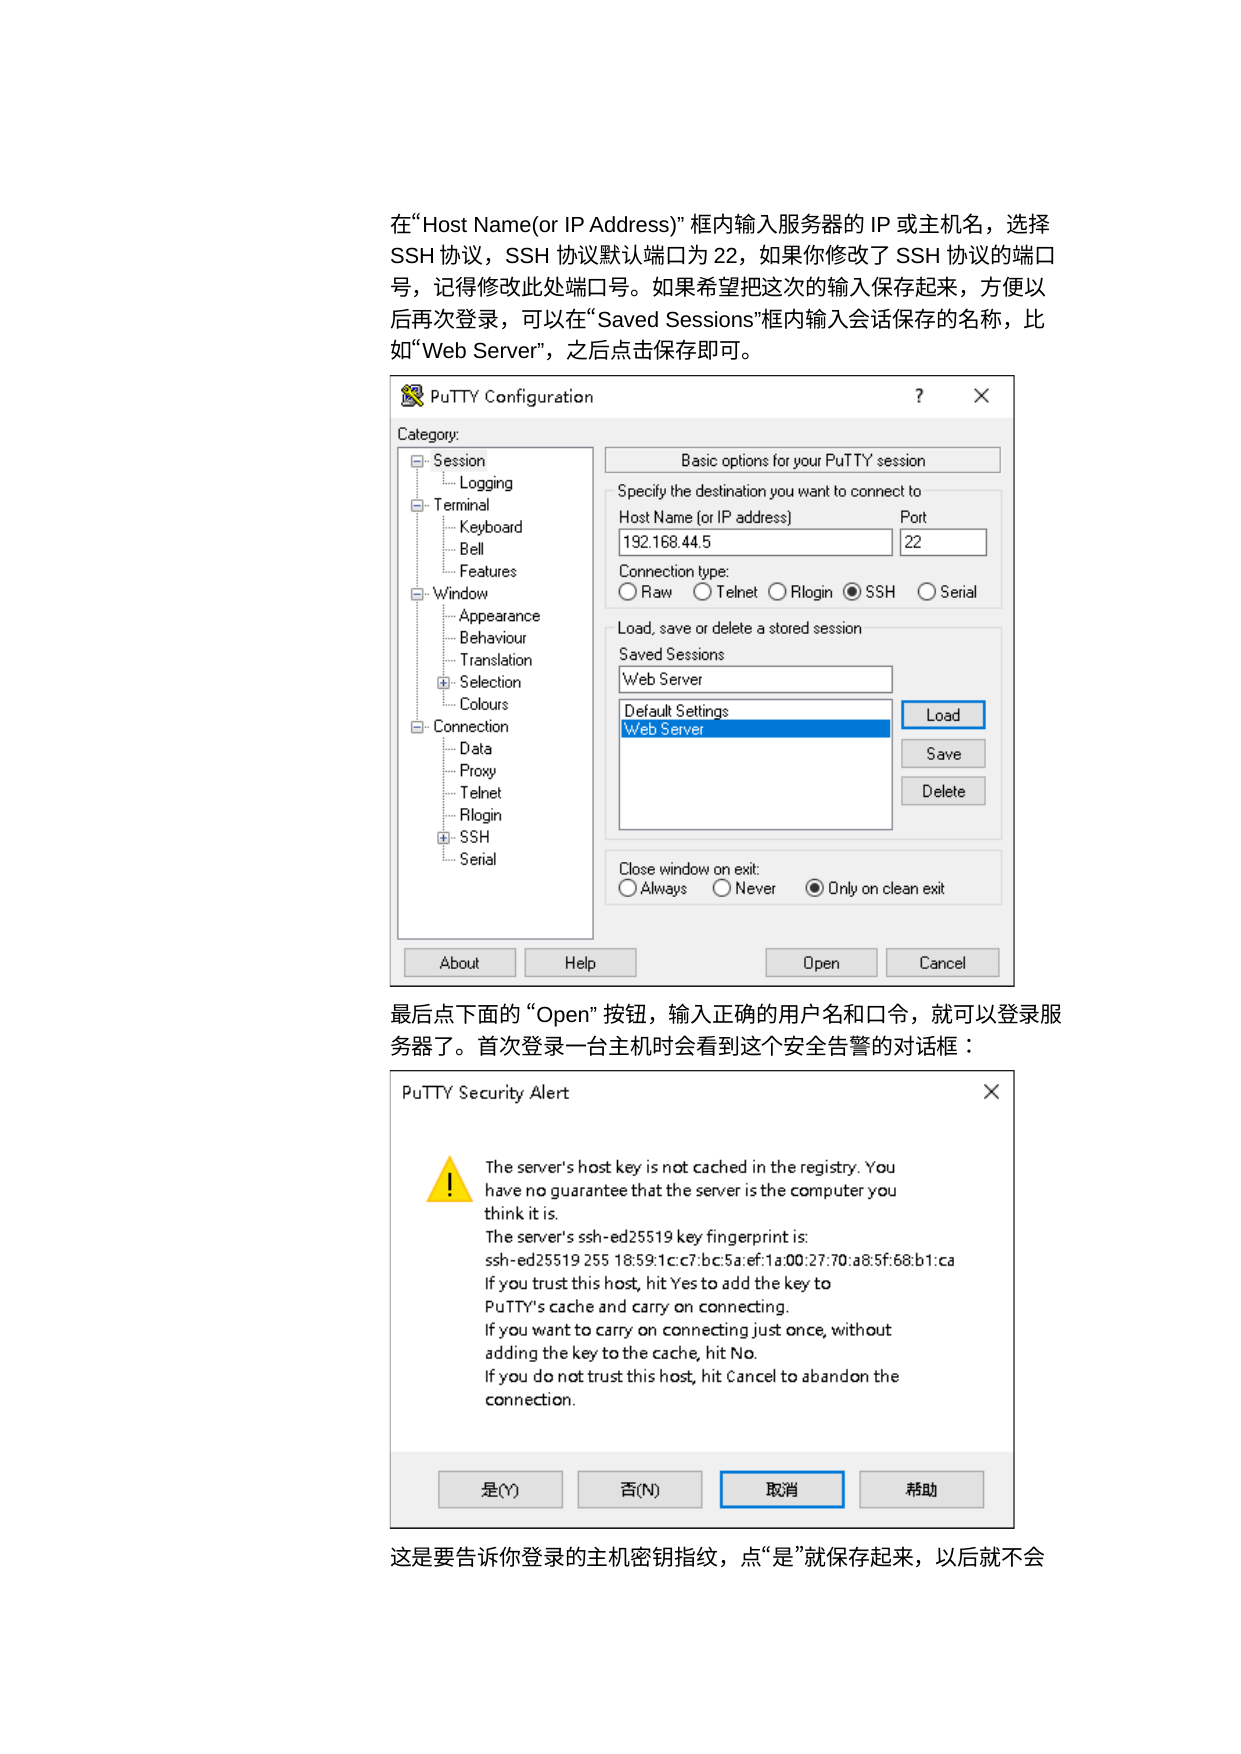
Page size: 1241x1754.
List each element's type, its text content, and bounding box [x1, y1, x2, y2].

picture [389, 1070, 1015, 1529]
text 最后点下面的 “Open” 按钮，输入正确的用户名和口令，就可以登录服务器了。首次登录一台主机时会看到这个安全告警的对话框： [390, 997, 1063, 1060]
text 在“Host Name(or IP Address)” 框内输入服务器的 IP 或主机名，选择SSH协议，SSH 协议默认端口为22，如果你修改了 SSH 协议的端口号，记得修改此处端口号。如果希望把这次的输入保存起来，方便以后再次登录，可以在“Saved Sessions”框内输入会话保存的名称，比如“Web Server”，之后点击保存即可。 [390, 207, 1063, 365]
picture [389, 375, 1015, 987]
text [390, 1539, 1063, 1571]
